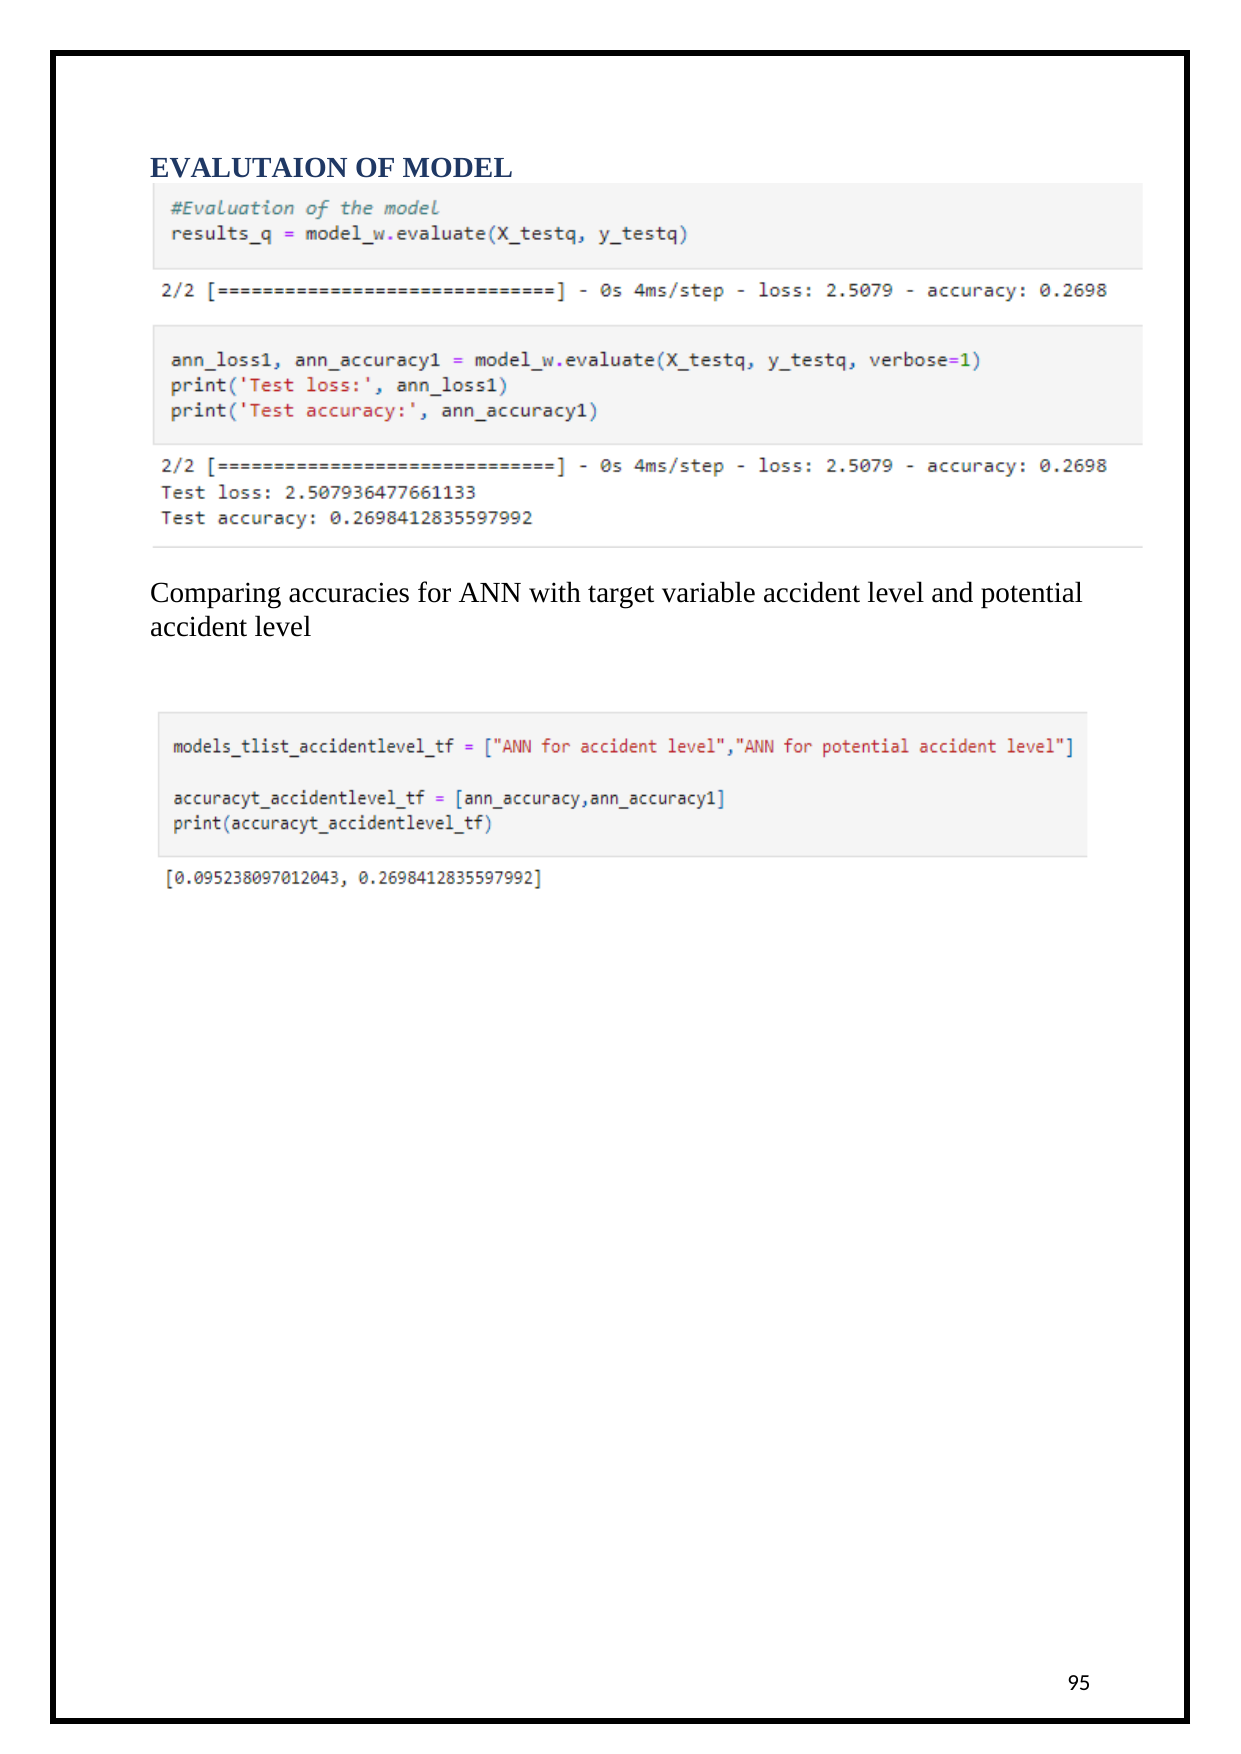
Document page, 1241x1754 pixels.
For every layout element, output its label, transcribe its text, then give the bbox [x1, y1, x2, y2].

picture [150, 183, 1143, 548]
picture [150, 709, 1088, 906]
text EVALUTAION OF MODEL [150, 150, 1090, 183]
text Comparing accuracies for ANN with target variable accident level and potential accident level [150, 576, 1090, 643]
